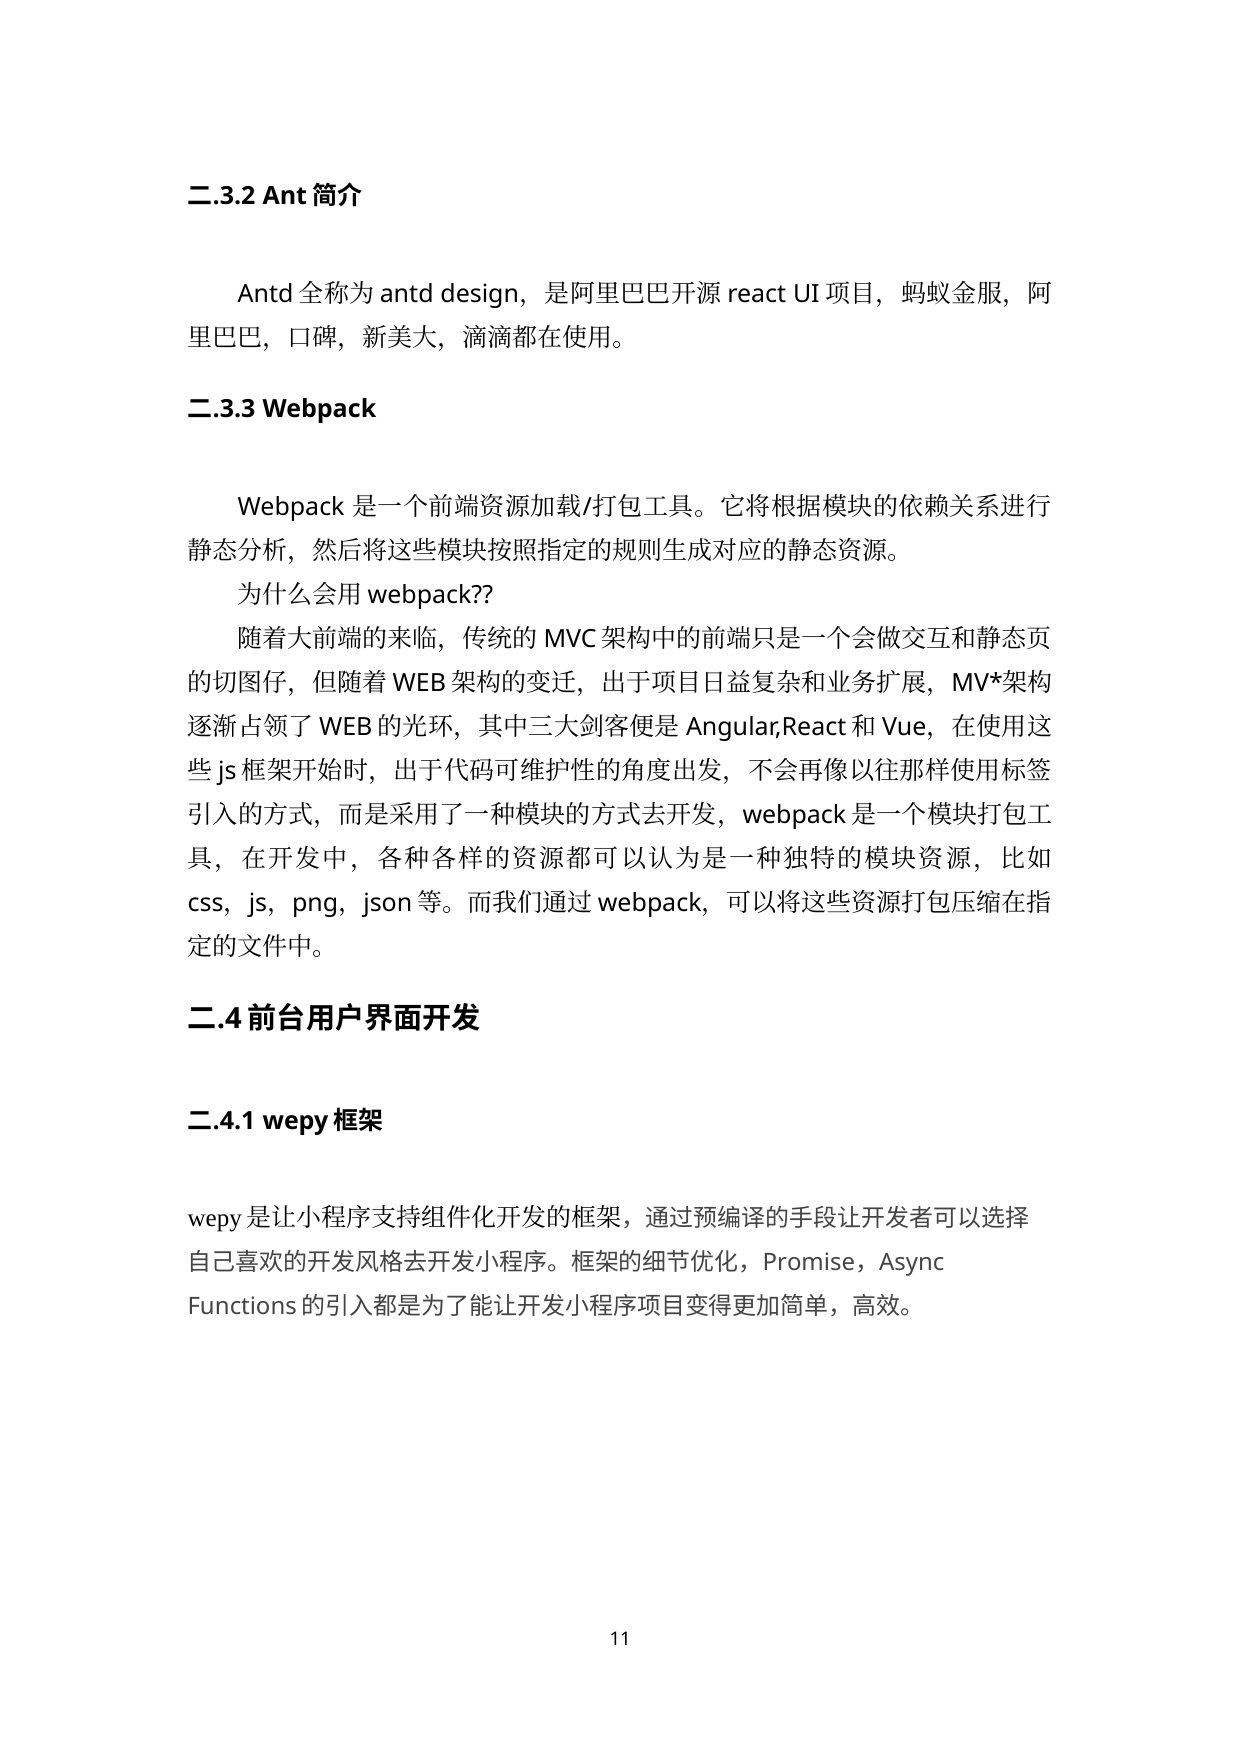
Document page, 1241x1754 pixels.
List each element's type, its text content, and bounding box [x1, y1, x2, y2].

text Antd全称为antd design，是阿里巴巴开源react UI项目，蚂蚁金服，阿里巴巴，口碑，新美大，滴滴都在使用。 [187, 269, 1053, 358]
subtitle 前台用户界面开发 [187, 994, 1053, 1038]
subtitle Webpack [187, 385, 1053, 429]
text wepy是让小程序支持组件化开发的框架，通过预编译的手段让开发者可以选择自己喜欢的开发风格去开发小程序。框架的细节优化，Promise，Async Functions的引入都是为了能让开发小程序项目变得更加简单，高效。 [187, 1194, 1053, 1326]
subtitle wepy框架 [187, 1096, 1053, 1140]
subtitle Ant简介 [187, 172, 1053, 216]
text Webpack 是一个前端资源加载/打包工具。它将根据模块的依赖关系进行静态分析，然后将这些模块按照指定的规则生成对应的静态资源。 [187, 482, 1053, 571]
text 随着大前端的来临，传统的MVC架构中的前端只是一个会做交互和静态页的切图仔，但随着WEB架构的变迁，出于项目日益复杂和业务扩展，MV*架构逐渐占领了WEB的光环，其中三大剑客便是Angular,React和Vue，在使用这些js框架开始时，出于代码可维护性的角度出发，不会再像以往那样使用标签引入的方式，而是采用了一种模块的方式去开发，webpack是一个模块打包工具，在开发中，各种各样的资源都可以认为是一种独特的模块资源，比如css，js，png，json等。而我们通过webpack，可以将这些资源打包压缩在指定的文件中。 [187, 614, 1053, 967]
text 为什么会用webpack?? [187, 571, 1053, 614]
